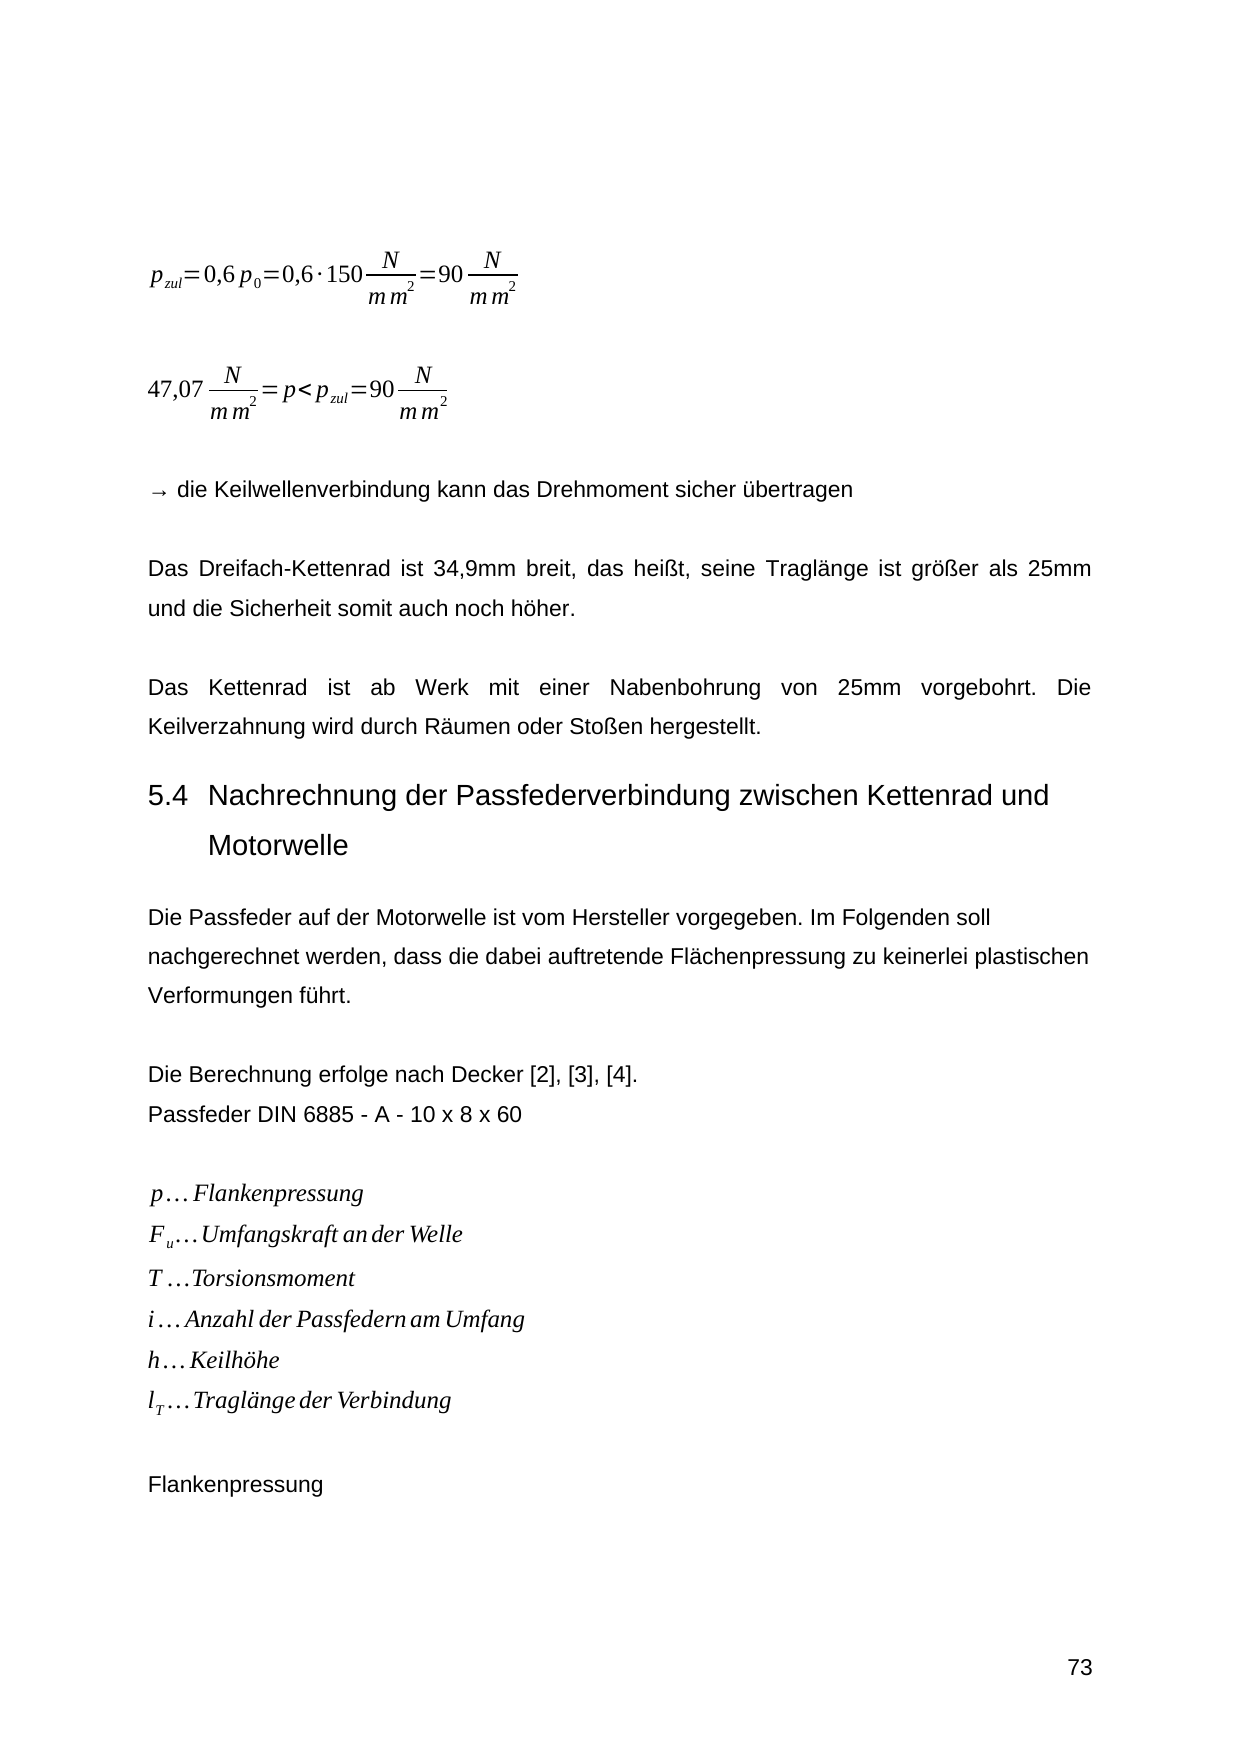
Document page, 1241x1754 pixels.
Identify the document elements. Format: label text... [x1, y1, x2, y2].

subtitle Nachrechnung der Passfederverbindung zwischen Kettenrad und Motorwelle [148, 778, 1092, 862]
text Die Berechnung erfolge nach Decker [2], [3], [4]. [148, 1061, 1092, 1088]
text Die Passfeder auf der Motorwelle ist vom Hersteller vorgegeben. Im Folgenden soll nachgerechnet werden, dass die dabei auftretende Flächenpressung zu keinerlei plastischen Verformungen führt. [148, 903, 1092, 1009]
text Flankenpressung [148, 1471, 1092, 1497]
text → die Keilwellenverbindung kann das Drehmoment sicher übertragen [148, 476, 1092, 503]
text Das Dreifach-Kettenrad ist 34,9mm breit, das heißt, seine Traglänge ist größer als 25mm und die Sicherheit somit auch noch höher. [148, 555, 1092, 621]
text Das Kettenrad ist ab Werk mit einer Nabenbohrung von 25mm vorgebohrt. Die Keilverzahnung wird durch Räumen oder Stoßen hergestellt. [148, 674, 1092, 740]
text Passfeder DIN 6885 - A - 10 x 8 x 60 [148, 1101, 1092, 1127]
